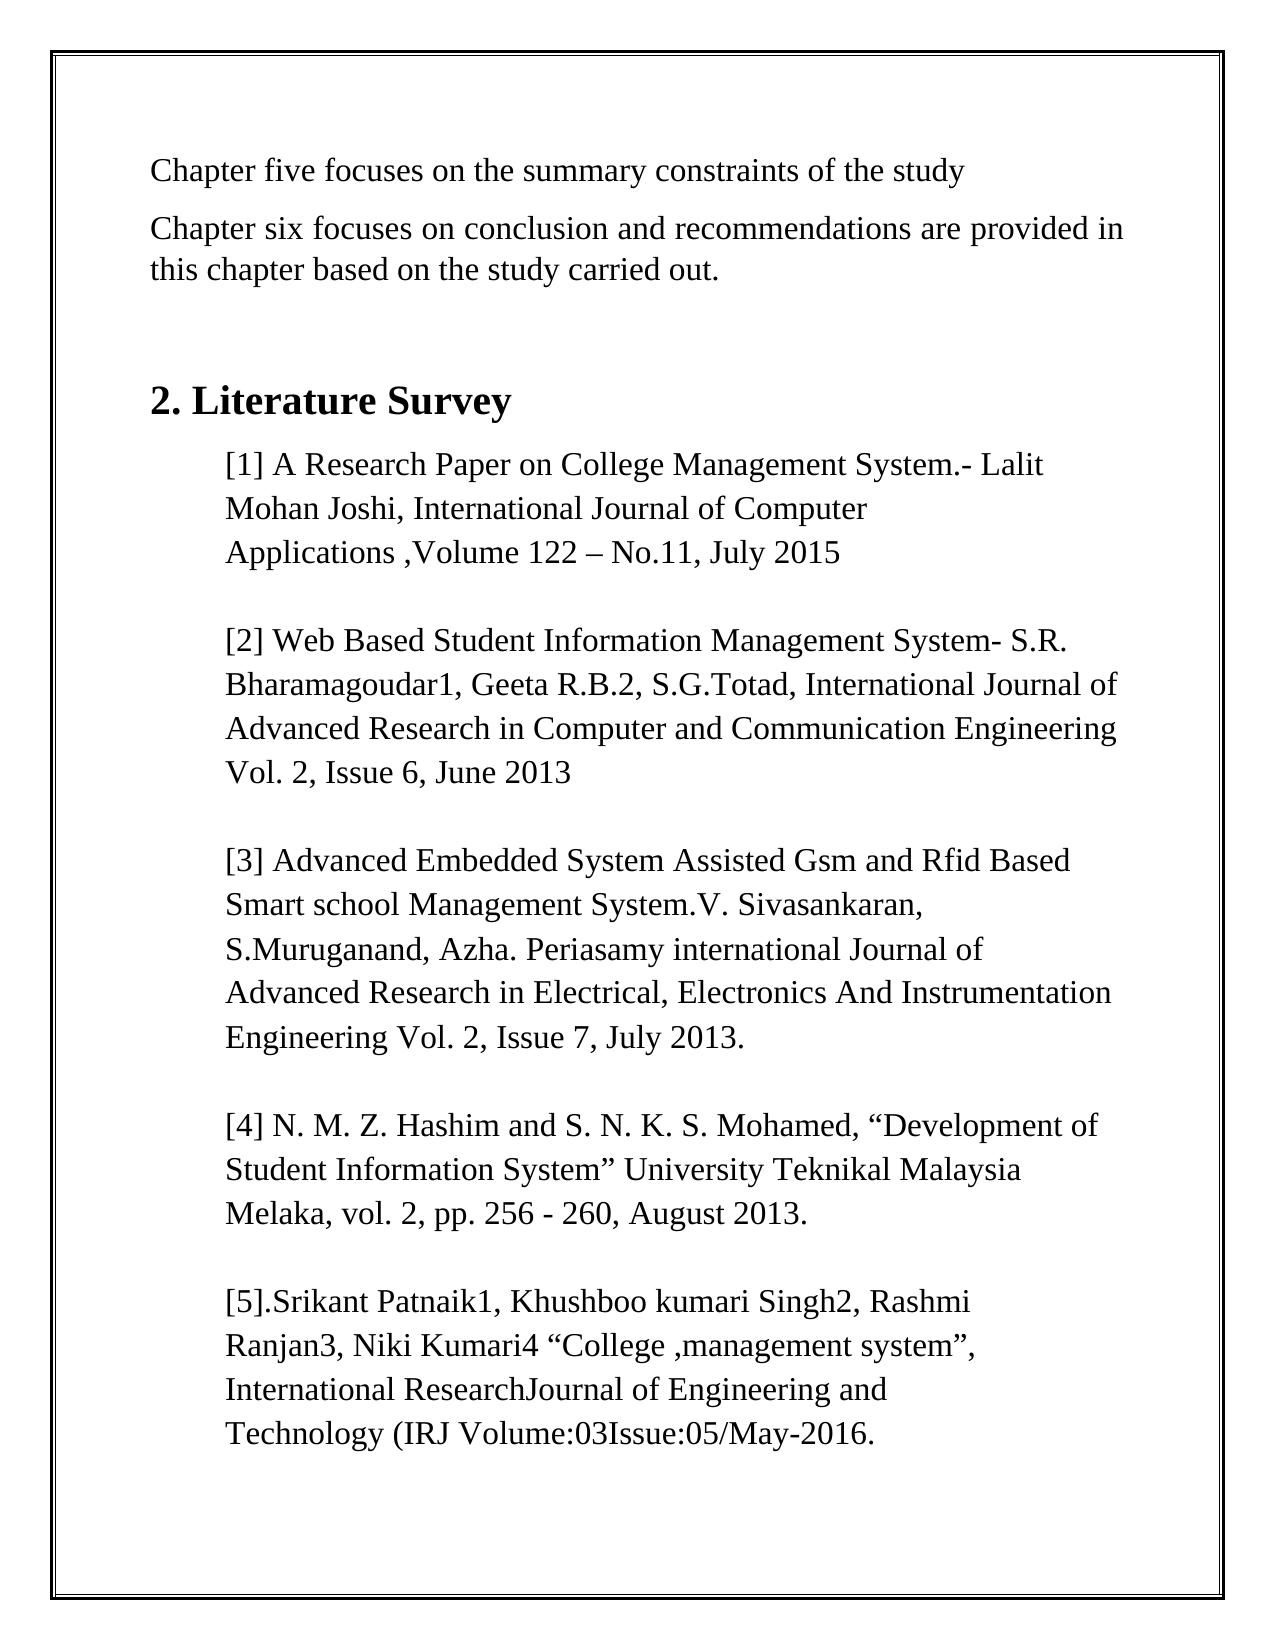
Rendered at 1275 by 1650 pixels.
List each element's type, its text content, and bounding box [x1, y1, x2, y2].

list International ResearchJournal of Engineering and [225, 1369, 1125, 1408]
list [1] A Research Paper on College Management System.- Lalit Mohan Joshi, International Journal of Computer Applications ,Volume 122 – No.11, July 2015 [225, 444, 1125, 571]
text Chapter five focuses on the summary constraints of the study [150, 150, 1125, 188]
list [3] Advanced Embedded System Assisted Gsm and Rfid Based Smart school Management System.V. Sivasankaran, S.Muruganand, Azha. Periasamy international Journal of Advanced Research in Electrical, Electronics And Instrumentation Engineering Vol. 2, Issue 7, July 2013. [225, 841, 1125, 1055]
list [4] N. M. Z. Hashim and S. N. K. S. Mohamed, “Development of Student Information System” University Teknikal Malaysia Melaka, vol. 2, pp. 256 - 260, August 2013. [225, 1105, 1125, 1231]
list Ranjan3, Niki Kumari4 “College ,management system”, [225, 1325, 1125, 1364]
list Technology (IRJ Volume:03Issue:05/May-2016. [225, 1413, 1125, 1452]
list [5].Srikant Patnaik1, Khushboo kumari Singh2, Rashmi [225, 1281, 1125, 1319]
text Chapter six focuses on conclusion and recommendations are provided in this chapter based on the study carried out. [150, 208, 1125, 288]
list [2] Web Based Student Information Management System- S.R. Bharamagoudar1, Geeta R.B.2, S.G.Totad, International Journal of Advanced Research in Computer and Communication Engineering Vol. 2, Issue 6, June 2013 [225, 620, 1125, 791]
text 2. Literature Survey [150, 376, 1125, 424]
